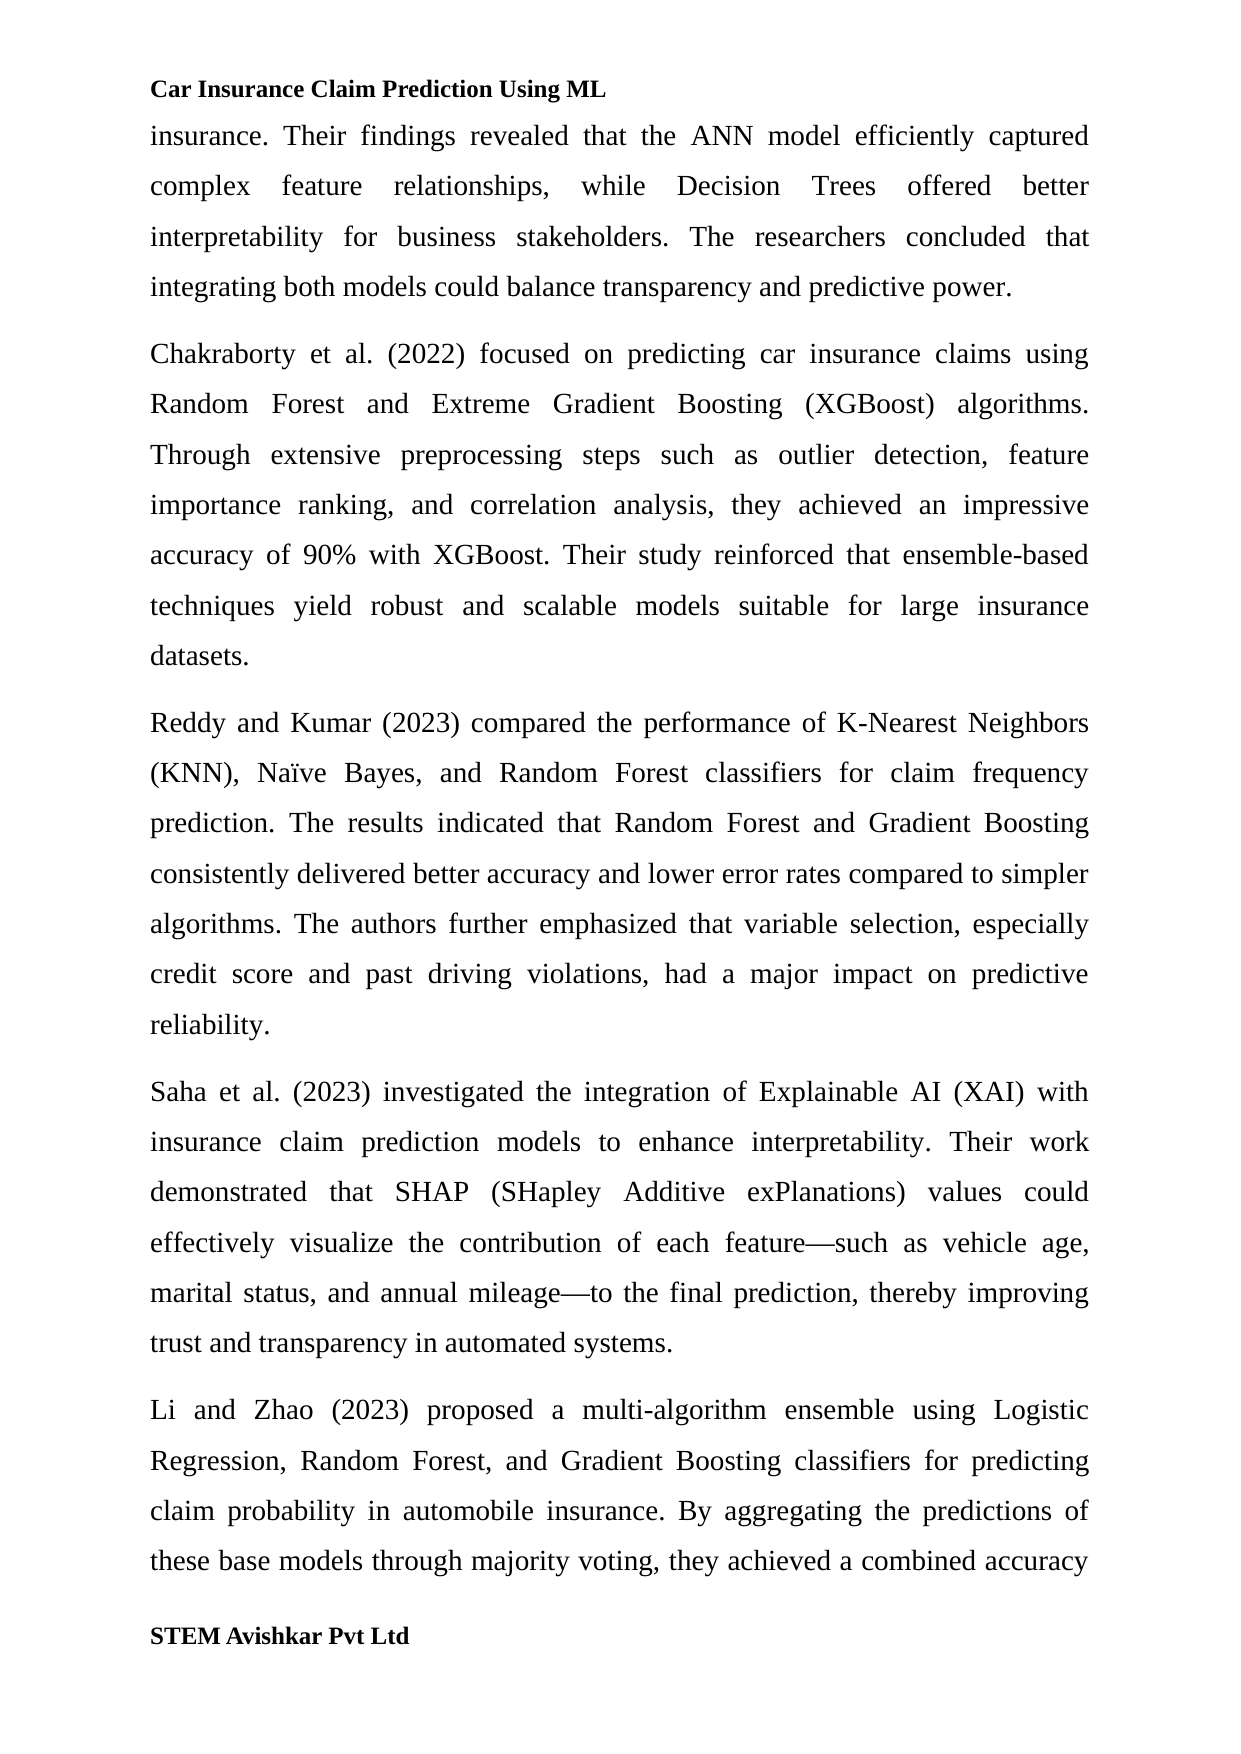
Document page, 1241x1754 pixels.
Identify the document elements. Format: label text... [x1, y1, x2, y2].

text Ahmed and Thomas (2022) implemented Artificial Neural Networks (ANN) and Decision Trees to analyse customer retention and claim risk in motor insurance. Their findings revealed that the ANN model efficiently captured complex feature relationships, while Decision Trees offered better interpretability for business stakeholders. The researchers concluded that integrating both models could balance transparency and predictive power. [150, 236, 1090, 521]
text Saha et al. (2023) investigated the integration of Explainable AI (XAI) with insurance claim prediction models to enhance interpretability. Their work demonstrated that SHAP (SHapley Additive exPlanations) values could effectively visualize the contribution of each feature—such as vehicle age, marital status, and annual mileage—to the final prediction, thereby improving trust and transparency in automated systems. [150, 1292, 1090, 1577]
text Chakraborty et al. (2022) focused on predicting car insurance claims using Random Forest and Extreme Gradient Boosting (XGBoost) algorithms. Through extensive preprocessing steps such as outlier detection, feature importance ranking, and correlation analysis, they achieved an impressive accuracy of 90% with XGBoost. Their study reinforced that ensemble-based techniques yield robust and scalable models suitable for large insurance datasets. [150, 554, 1090, 889]
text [150, 118, 1090, 202]
text Reddy and Kumar (2023) compared the performance of K-Nearest Neighbors (KNN), Naïve Bayes, and Random Forest classifiers for claim frequency prediction. The results indicated that Random Forest and Gradient Boosting consistently delivered better accuracy and lower error rates compared to simpler algorithms. The authors further emphasized that variable selection, especially credit score and past driving violations, had a major impact on predictive reliability. [150, 923, 1090, 1258]
